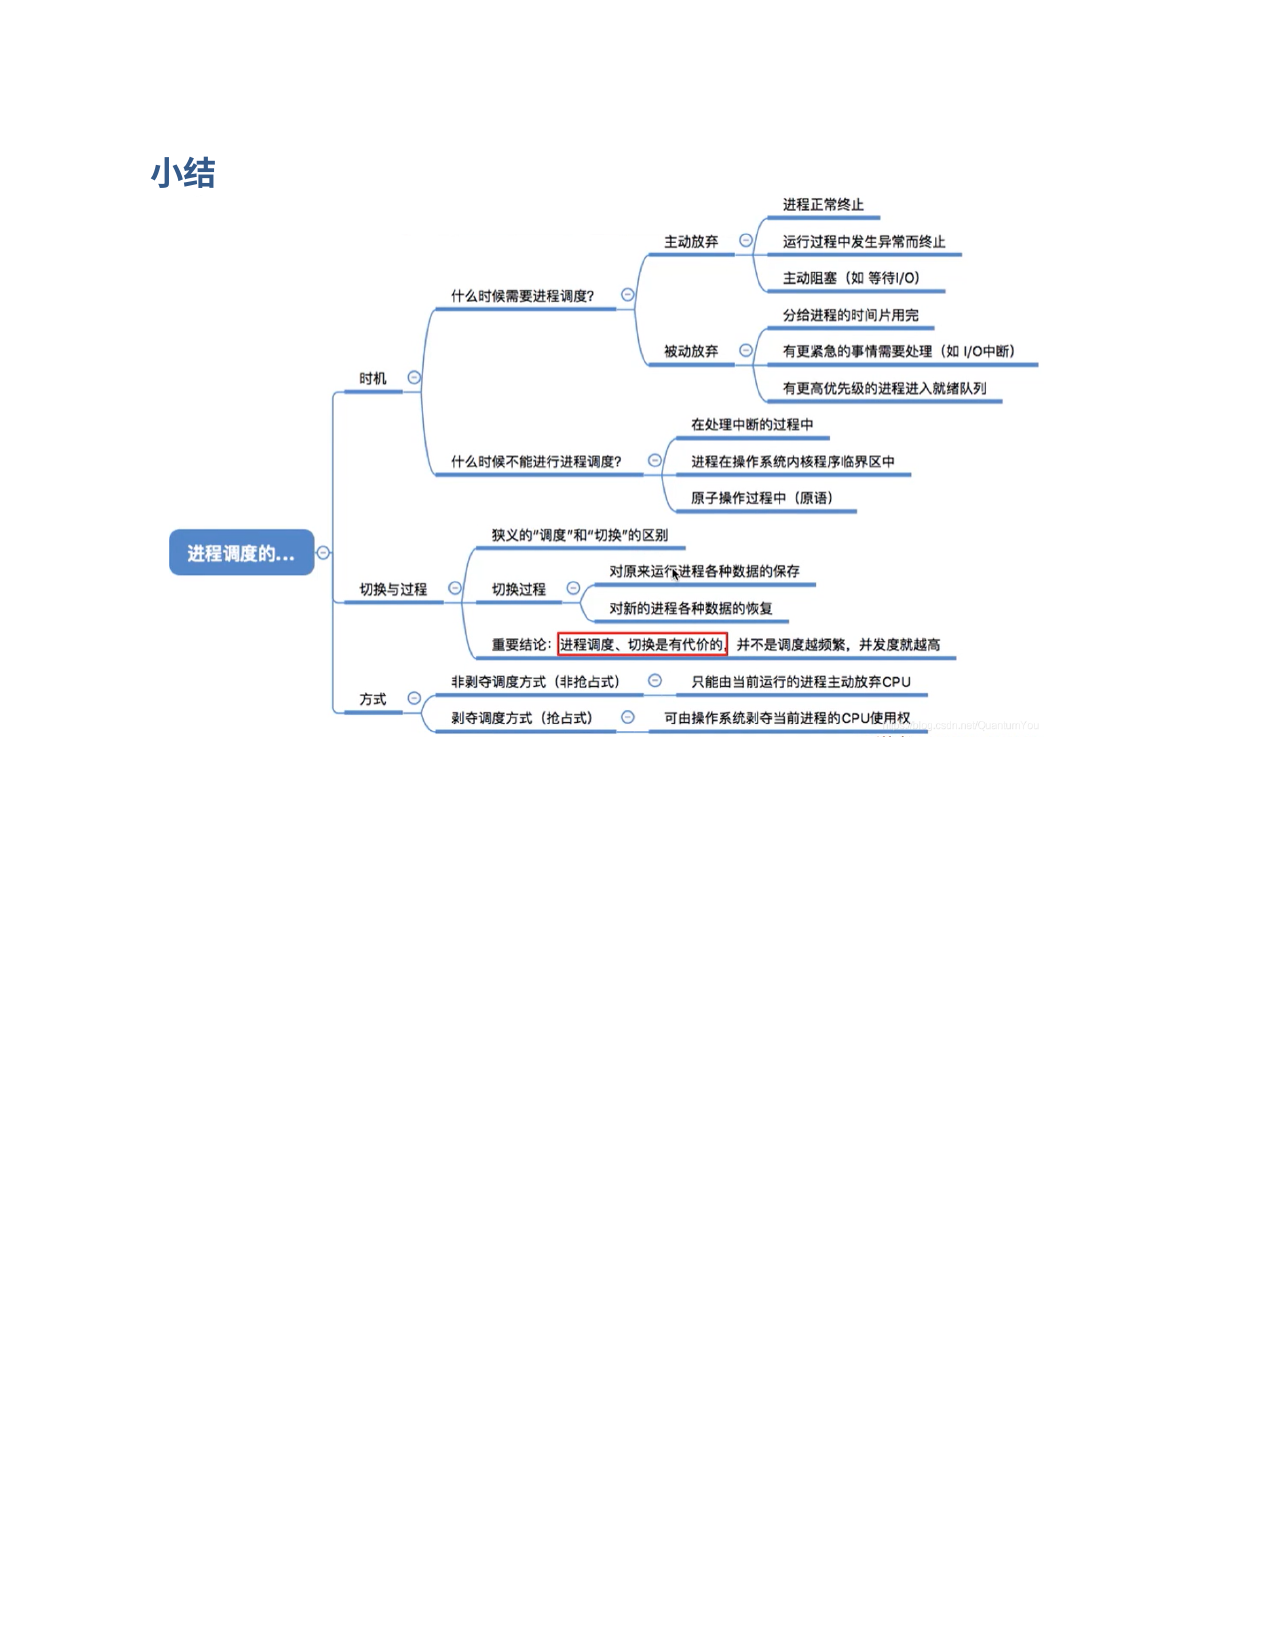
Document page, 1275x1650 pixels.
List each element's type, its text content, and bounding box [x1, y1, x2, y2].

subtitle 小结 [150, 150, 1125, 195]
picture [168, 195, 1044, 737]
